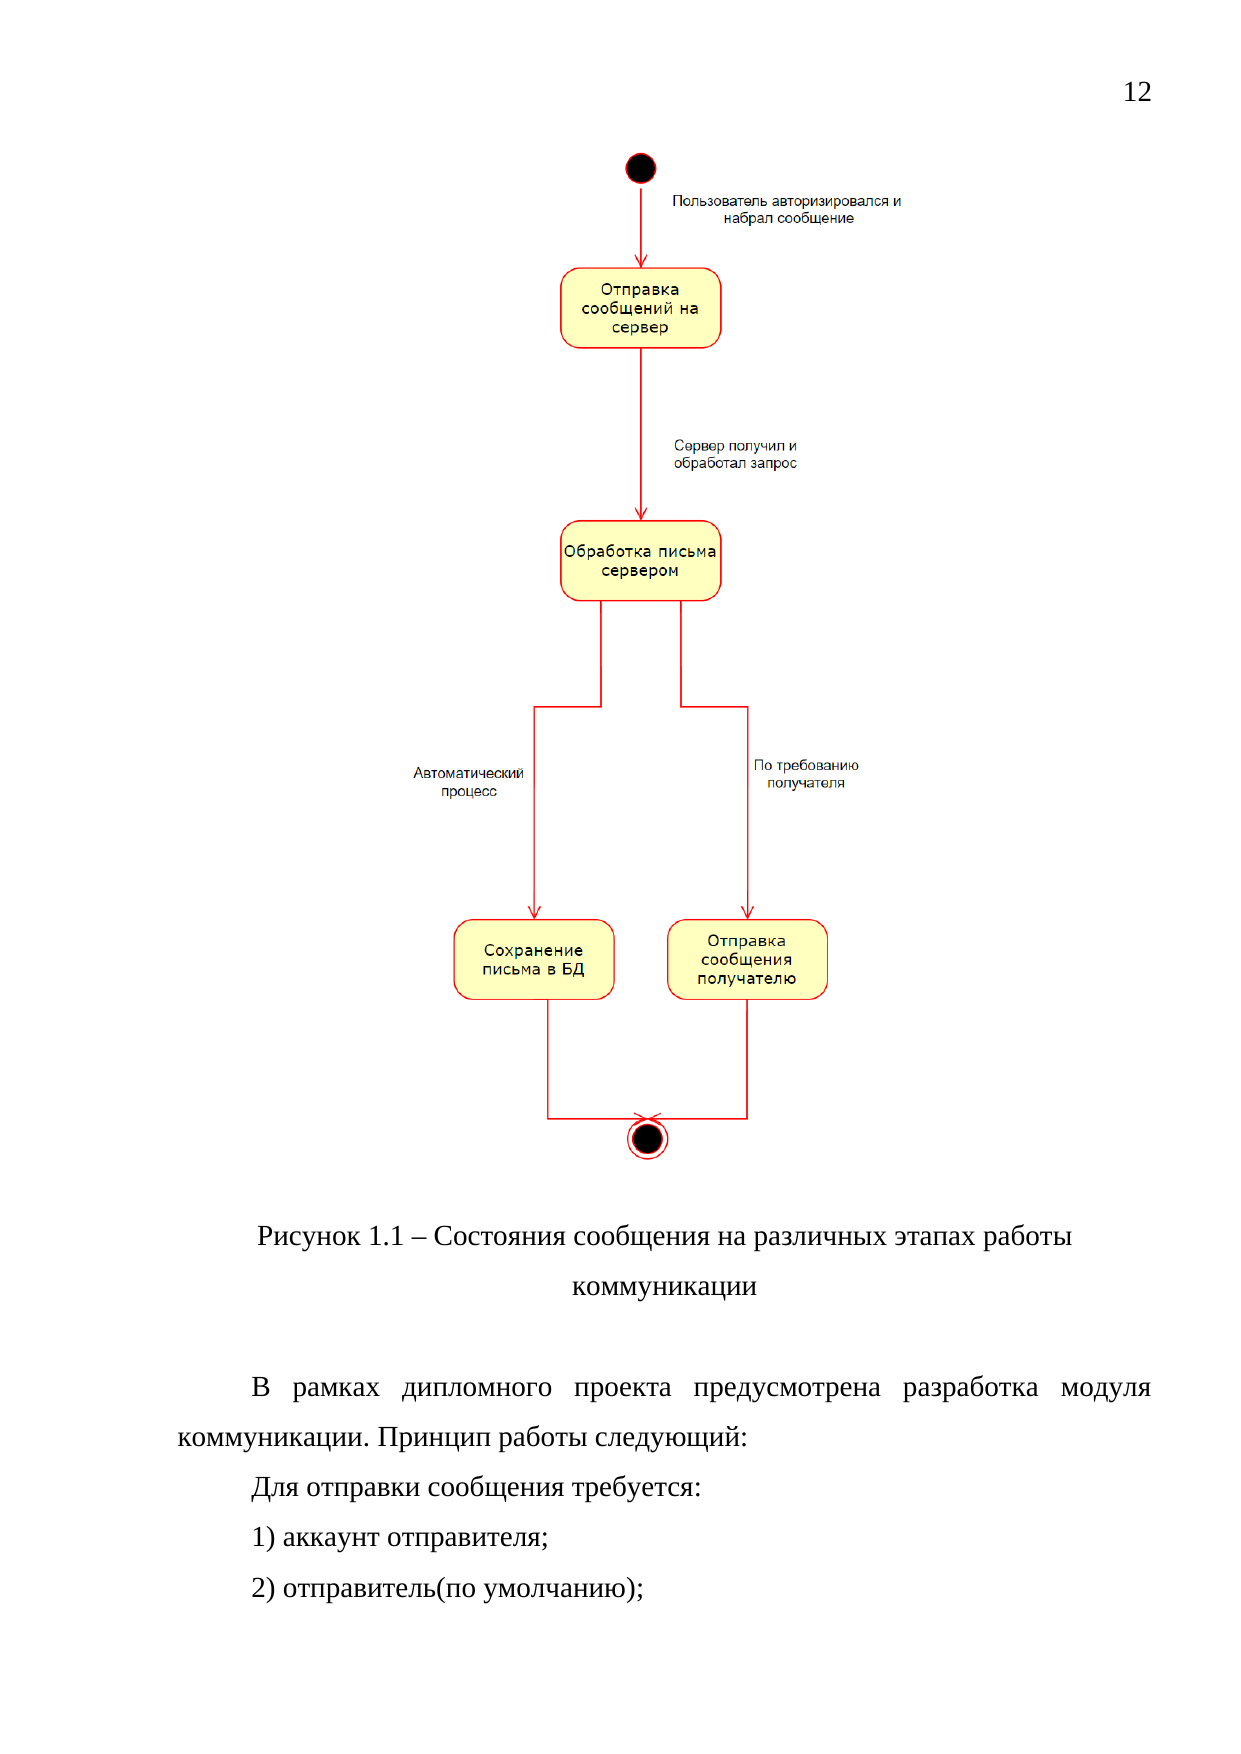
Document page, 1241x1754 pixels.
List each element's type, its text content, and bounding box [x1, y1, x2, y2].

text Для отправки сообщения требуется: [177, 1469, 1152, 1503]
text В рамках дипломного проекта предусмотрена разработка модуля коммуникации. Принцип работы следующий: [177, 1369, 1152, 1452]
text Рисунок 1.1 – Состояния сообщения на различных этапах работы коммуникации [177, 1218, 1152, 1302]
list аккаунт отправителя; [177, 1519, 1152, 1553]
list отправитель(по умолчанию); [177, 1570, 1152, 1603]
picture [403, 135, 925, 1204]
